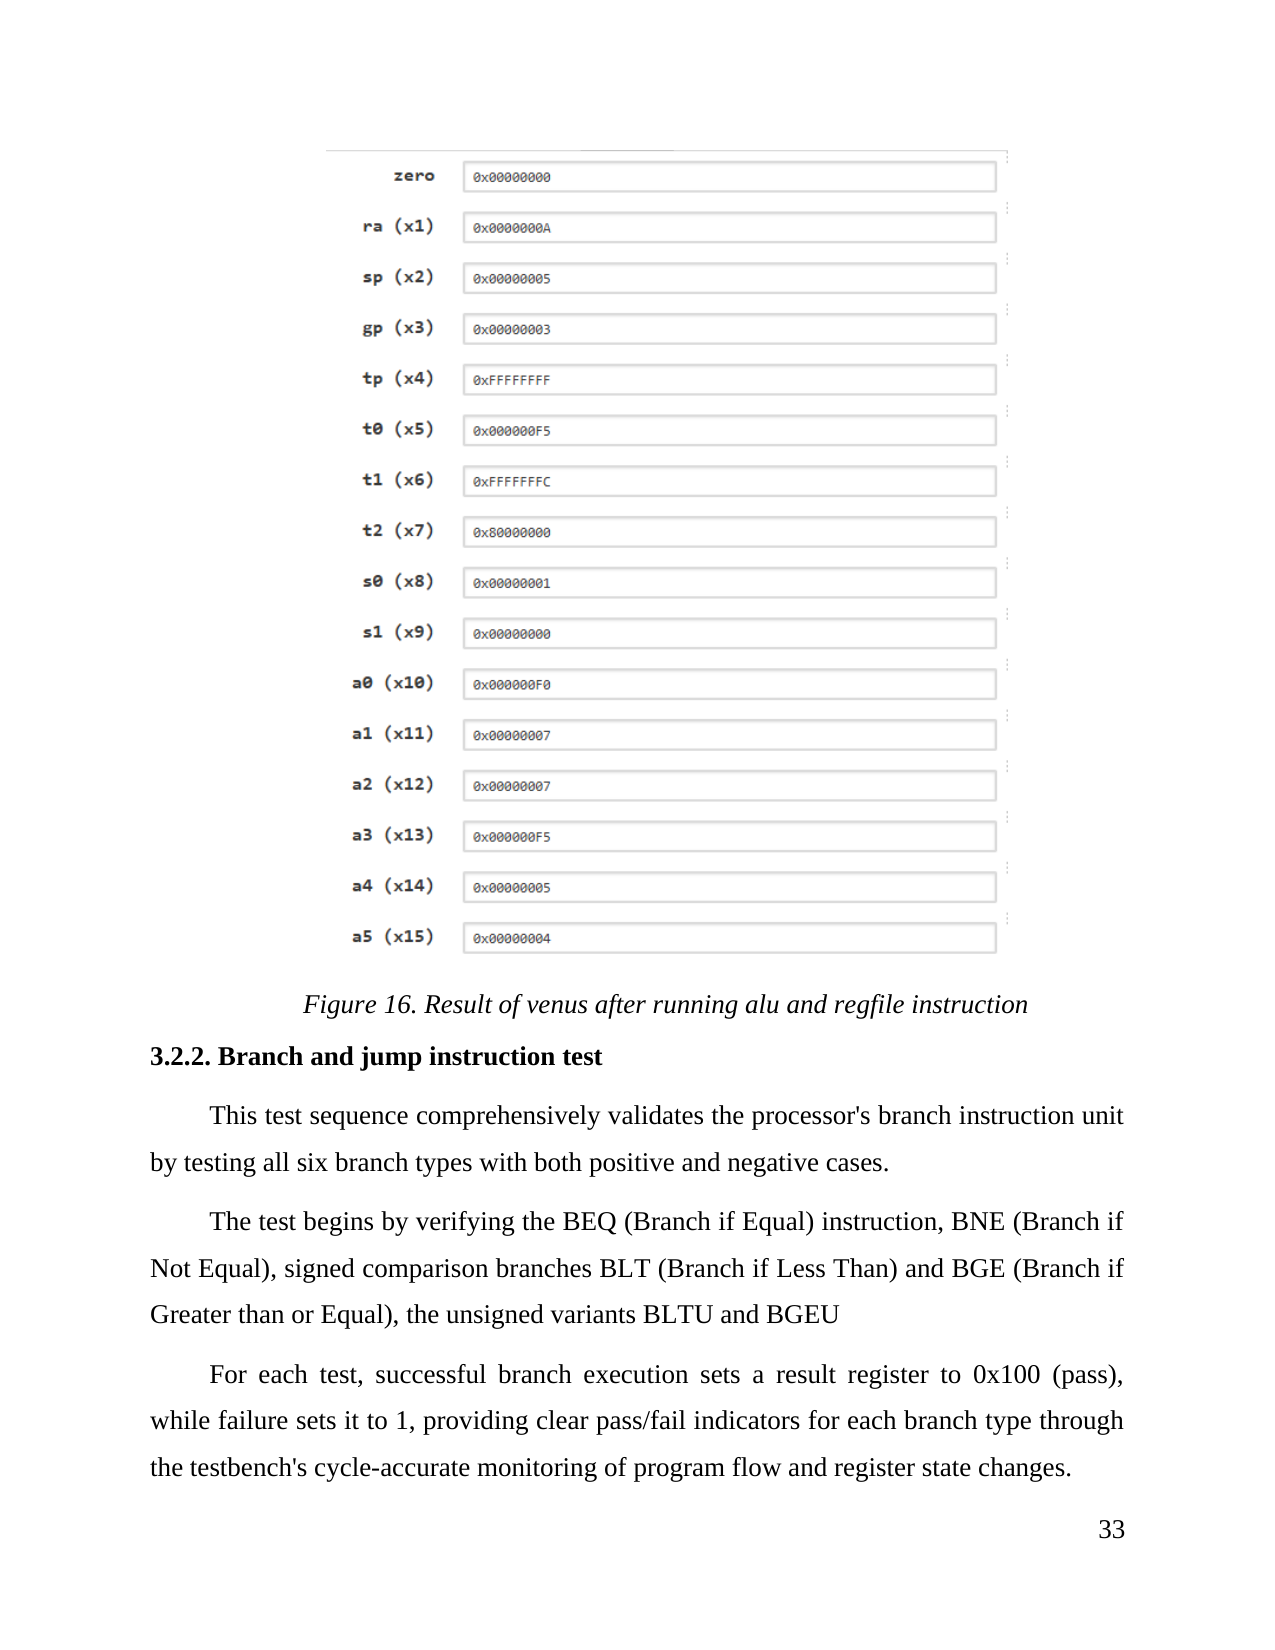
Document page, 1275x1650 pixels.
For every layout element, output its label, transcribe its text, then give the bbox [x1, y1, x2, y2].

text For each test, successful branch execution sets a result register to 0x100 (pass), while failure sets it to 1, providing clear pass/fail indicators for each branch type through the testbench's cycle-accurate monitoring of program flow and register state changes. [150, 1358, 1125, 1482]
text This test sequence comprehensively validates the processor's branch instruction unit by testing all six branch types with both positive and negative cases. [150, 1099, 1125, 1177]
text Figure . Result of venus after running alu and regfile instruction [150, 988, 1125, 1019]
subtitle Branch and jump instruction test [150, 1040, 1125, 1071]
picture [326, 150, 1008, 961]
text The test begins by verifying the BEQ (Branch if Equal) instruction, BNE (Branch if Not Equal), signed comparison branches BLT (Branch if Less Than) and BGE (Branch if Greater than or Equal), the unsigned variants BLTU and BGEU [150, 1205, 1125, 1330]
